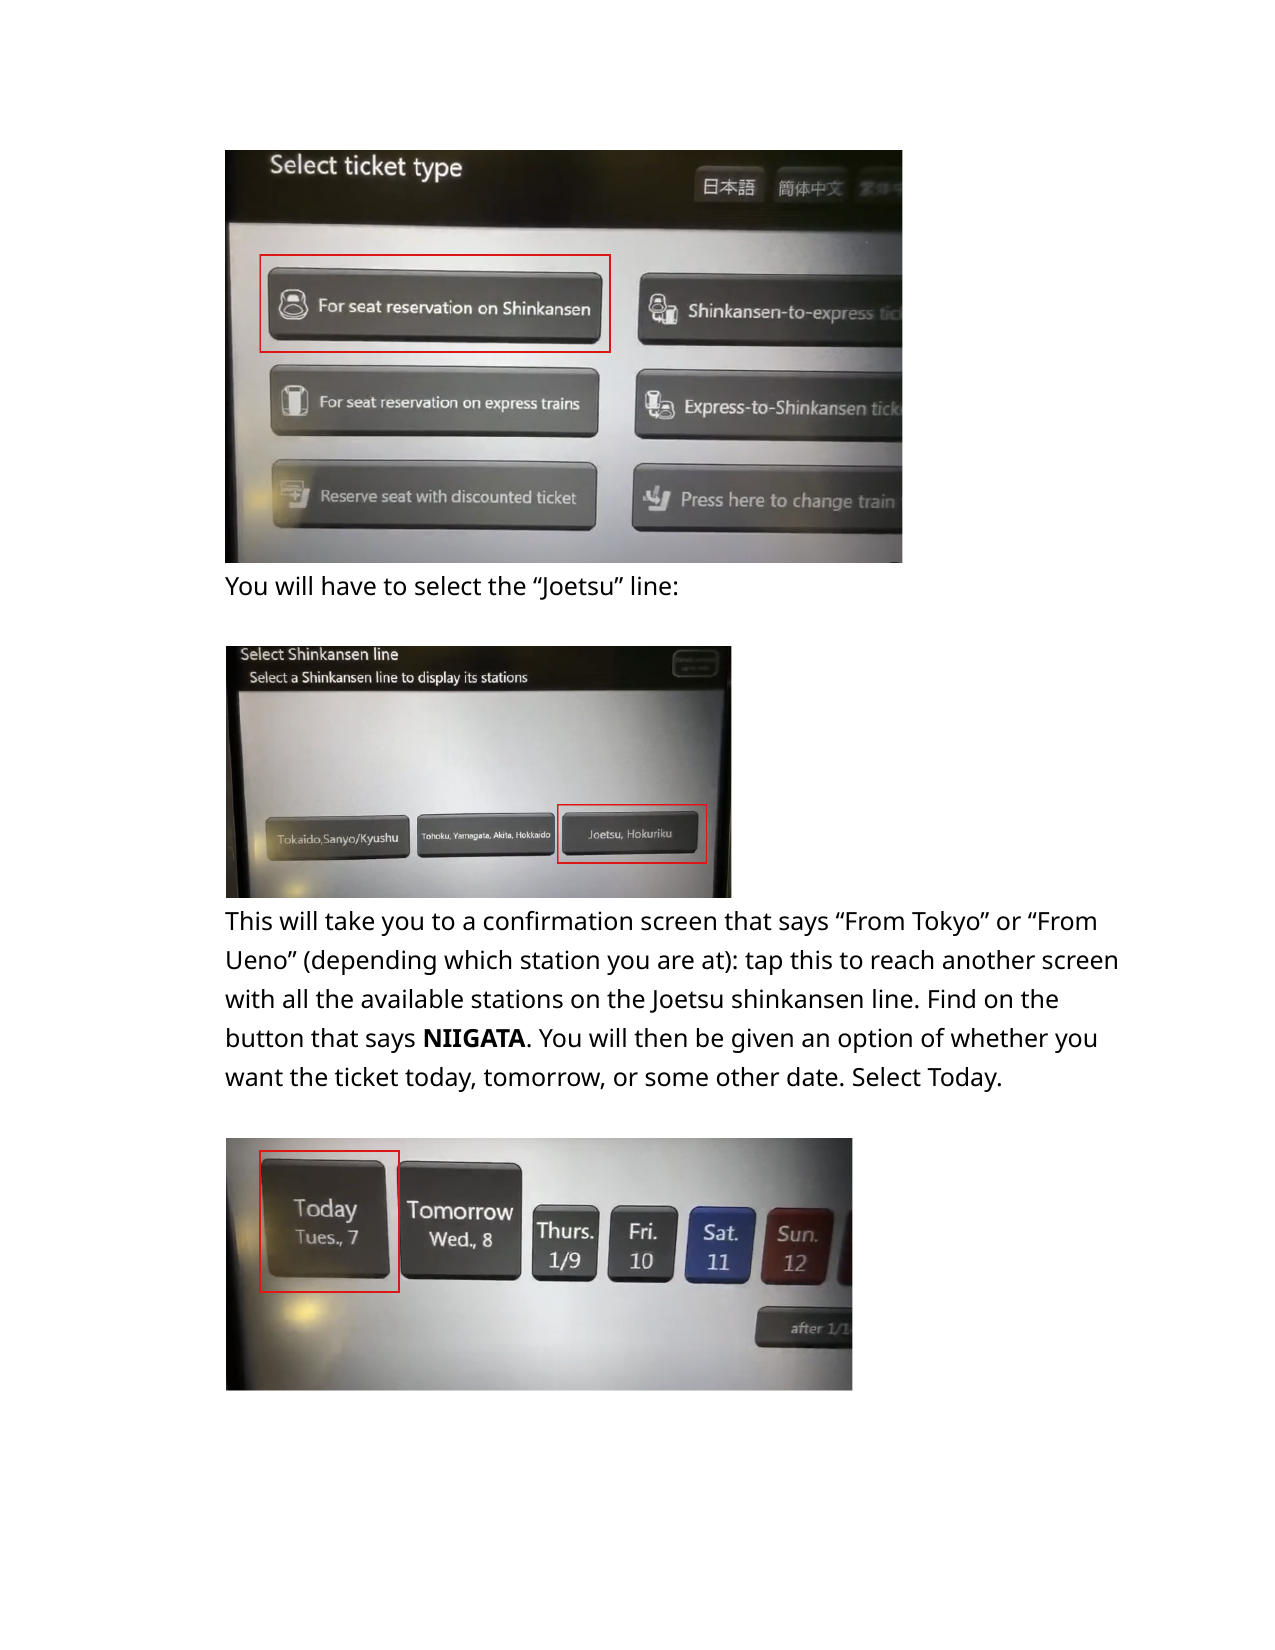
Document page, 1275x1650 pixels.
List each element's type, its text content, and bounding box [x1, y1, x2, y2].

picture [225, 1138, 853, 1391]
list You will have to select the “Joetsu” line: [225, 568, 1125, 602]
picture [225, 646, 732, 898]
list This will take you to a confirmation screen that says “From Tokyo” or “From Ueno” (depending which station you are at): tap this to reach another screen with all the available stations on the Joetsu shinkansen line. Find on the button that says NIIGATA. You will then be given an option of whether you want the ticket today, tomorrow, or some other date. Select Today. [225, 903, 1125, 1094]
picture [225, 150, 903, 563]
